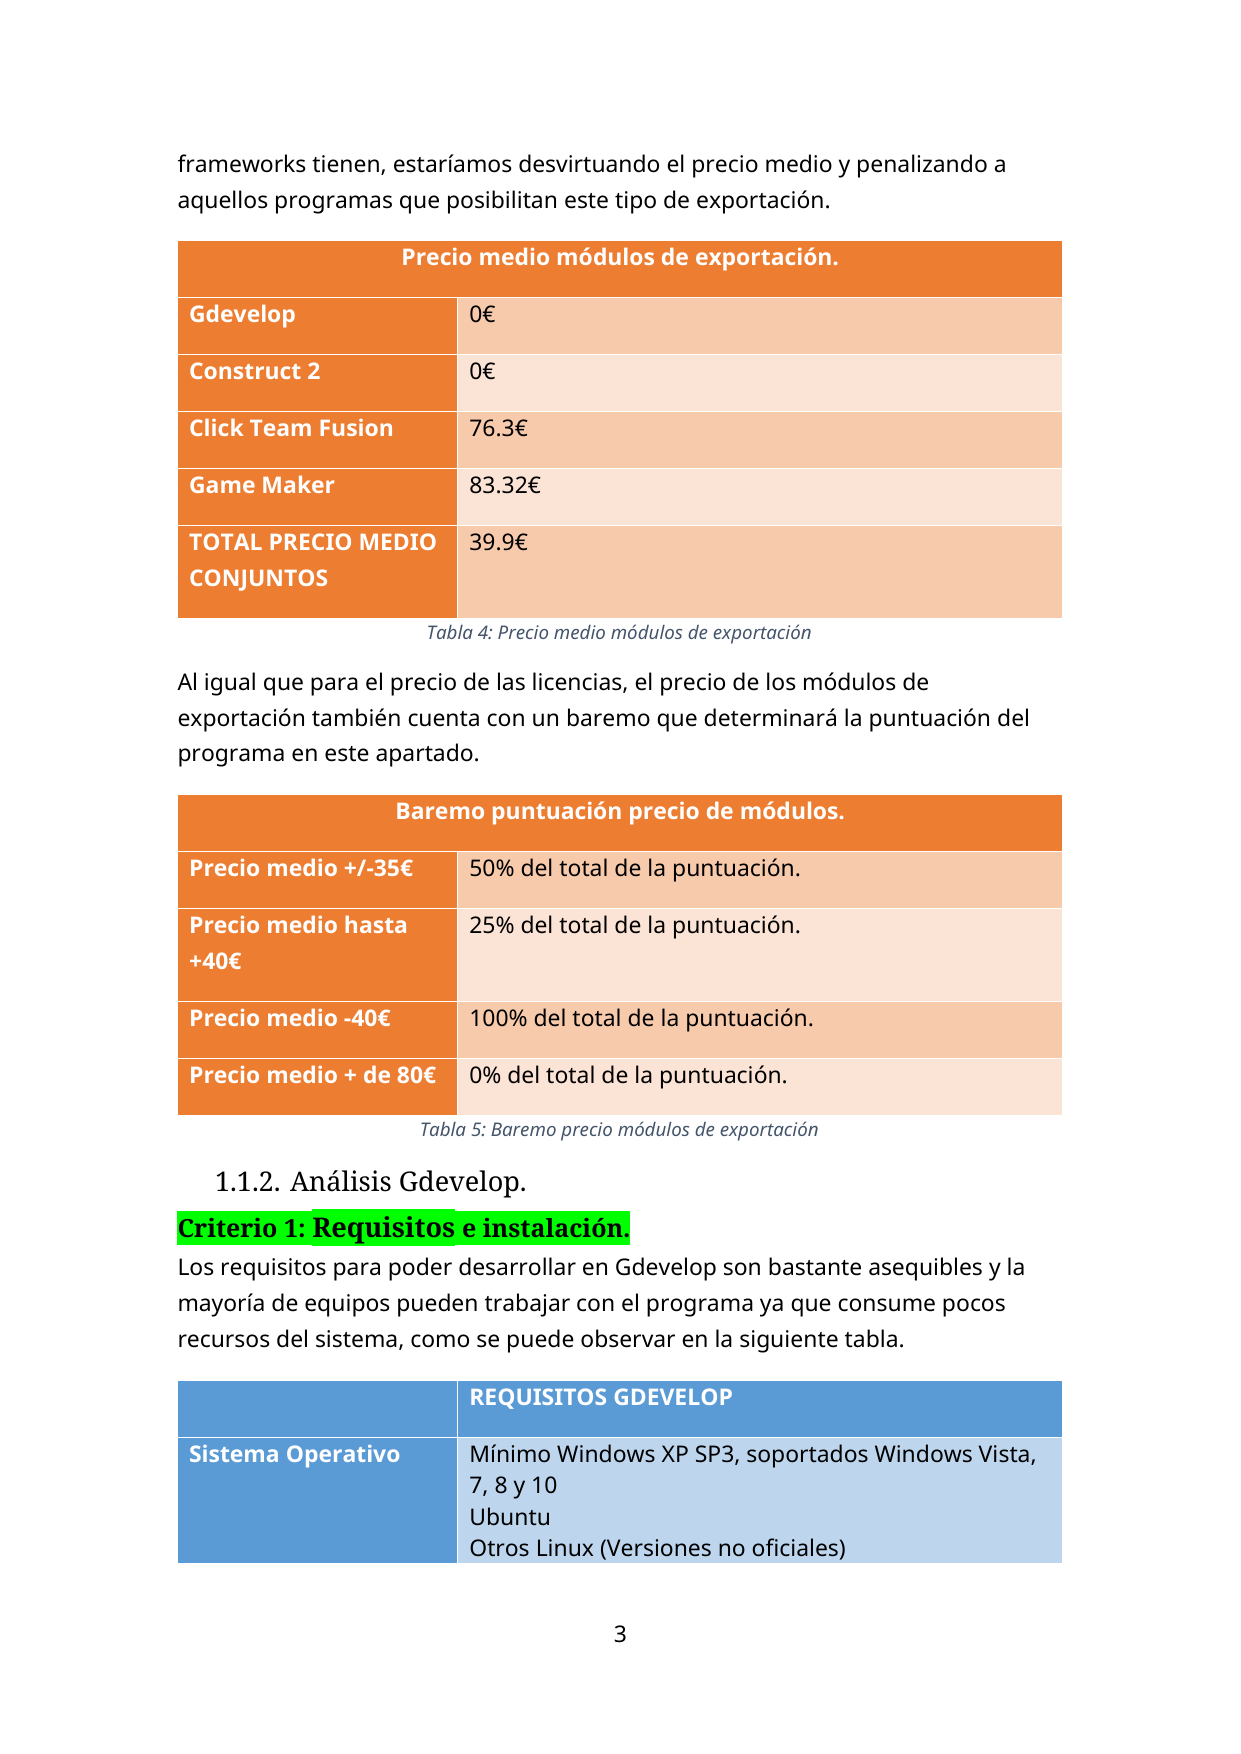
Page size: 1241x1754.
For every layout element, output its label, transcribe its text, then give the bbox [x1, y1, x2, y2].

table_header Baremo puntuación precio de módulos. [178, 795, 1062, 851]
table_cell 0% del total de la puntuación. [458, 1059, 1062, 1115]
table_header REQUISITOS GDEVELOP [458, 1381, 1062, 1437]
text Al igual que para el precio de las licencias, el precio de los módulos de exportación también cuenta con un baremo que determinará la puntuación del programa en este apartado. [177, 666, 1063, 769]
table_cell TOTAL PRECIO MEDIO CONJUNTOS [178, 526, 457, 618]
subtitle Análisis Gdevelop. [215, 1162, 1063, 1199]
table_cell 25% del total de la puntuación. [458, 909, 1062, 1001]
table_cell 0€ [458, 355, 1062, 411]
text Los requisitos para poder desarrollar en Gdevelop son bastante asequibles y la mayoría de equipos pueden trabajar con el programa ya que consume pocos recursos del sistema, como se puede observar en la siguiente tabla. [177, 1251, 1063, 1354]
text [177, 148, 1063, 215]
table_cell Precio medio hasta +40€ [178, 909, 457, 1001]
table_cell Precio medio + de 80€ [178, 1059, 457, 1115]
table_cell 83.32€ [458, 469, 1062, 525]
table_cell Precio medio +/-35€ [178, 852, 457, 908]
table_cell Click Team Fusion [178, 412, 457, 468]
table_cell 0€ [458, 298, 1062, 354]
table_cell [458, 1438, 1062, 1563]
table_cell Sistema Operativo [178, 1438, 457, 1563]
subtitle Criterio 1: Requisitos e instalación. [455, 1209, 1063, 1246]
table_cell Game Maker [178, 469, 457, 525]
table_cell Gdevelop [178, 298, 457, 354]
table_cell Precio medio -40€ [178, 1002, 457, 1058]
table_header [178, 1381, 457, 1437]
table_cell 100% del total de la puntuación. [458, 1002, 1062, 1058]
table_cell Construct 2 [178, 355, 457, 411]
table_header Precio medio módulos de exportación. [178, 241, 1062, 297]
table_cell 39.9€ [458, 526, 1062, 618]
table_cell 76.3€ [458, 412, 1062, 468]
table_cell 50% del total de la puntuación. [458, 852, 1062, 908]
